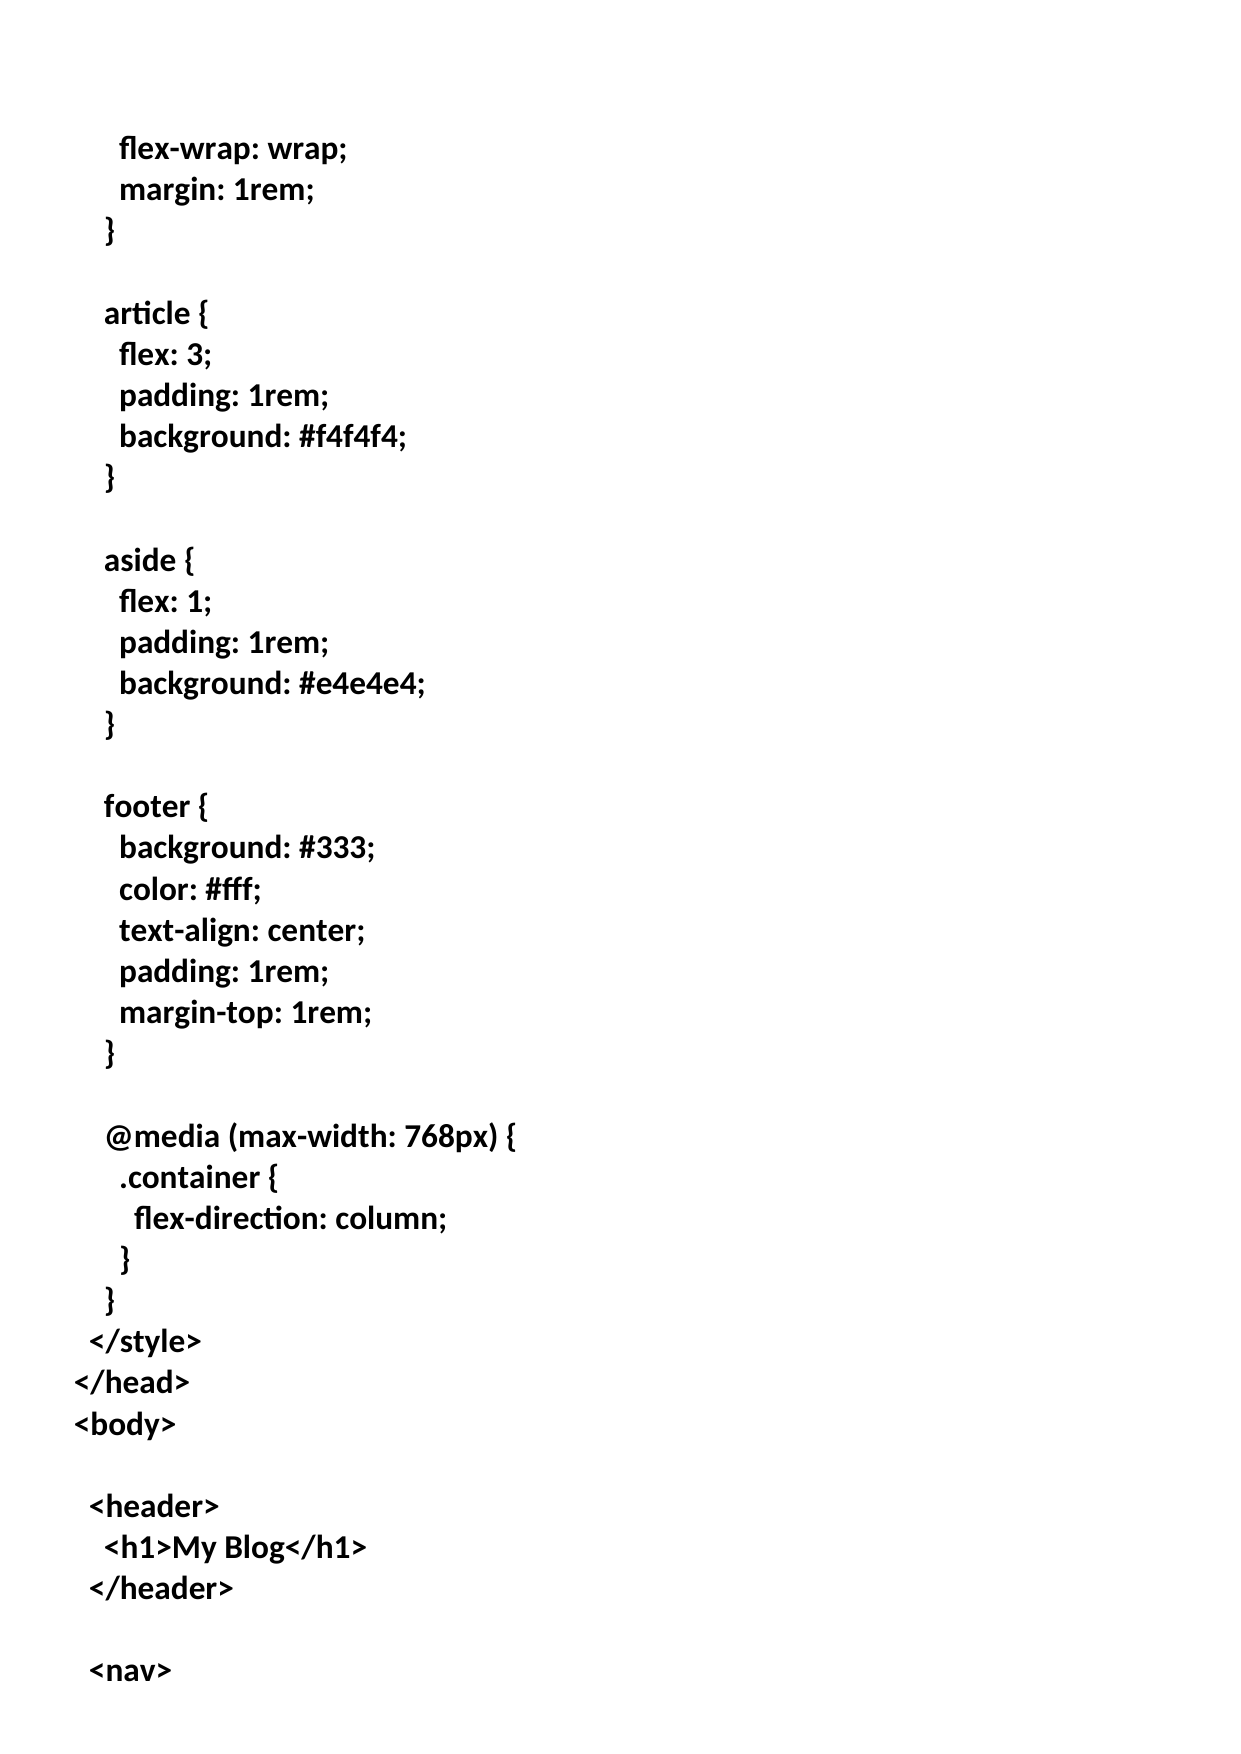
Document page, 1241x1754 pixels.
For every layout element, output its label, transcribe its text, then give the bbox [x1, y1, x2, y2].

text flex-wrap: wrap; [74, 127, 1166, 168]
text .container { [74, 1156, 1166, 1196]
text flex: 3; [74, 333, 1166, 373]
text @media (max-width: 768px) { [74, 1114, 1166, 1155]
text flex: 1; [74, 580, 1166, 620]
text footer { [74, 785, 1166, 826]
text </style> [74, 1320, 1166, 1361]
text background: #f4f4f4; [74, 415, 1166, 456]
text } [74, 1279, 1166, 1320]
text } [74, 703, 1166, 744]
text </header> [74, 1567, 1166, 1608]
text padding: 1rem; [74, 621, 1166, 662]
text <body> [74, 1403, 1166, 1443]
text } [74, 456, 1166, 497]
text padding: 1rem; [74, 374, 1166, 415]
text text-align: center; [74, 909, 1166, 949]
text } [74, 209, 1166, 250]
text aside { [74, 538, 1166, 579]
text margin-top: 1rem; [74, 991, 1166, 1032]
text background: #e4e4e4; [74, 662, 1166, 703]
text color: #fff; [74, 868, 1166, 908]
text padding: 1rem; [74, 950, 1166, 991]
text } [74, 1032, 1166, 1073]
text flex-direction: column; [74, 1197, 1166, 1238]
text <header> [74, 1485, 1166, 1526]
text </head> [74, 1361, 1166, 1402]
text } [74, 1238, 1166, 1279]
text margin: 1rem; [74, 168, 1166, 209]
text <h1>My Blog</h1> [74, 1526, 1166, 1567]
text <nav> [74, 1649, 1166, 1690]
text article { [74, 292, 1166, 332]
text background: #333; [74, 827, 1166, 867]
